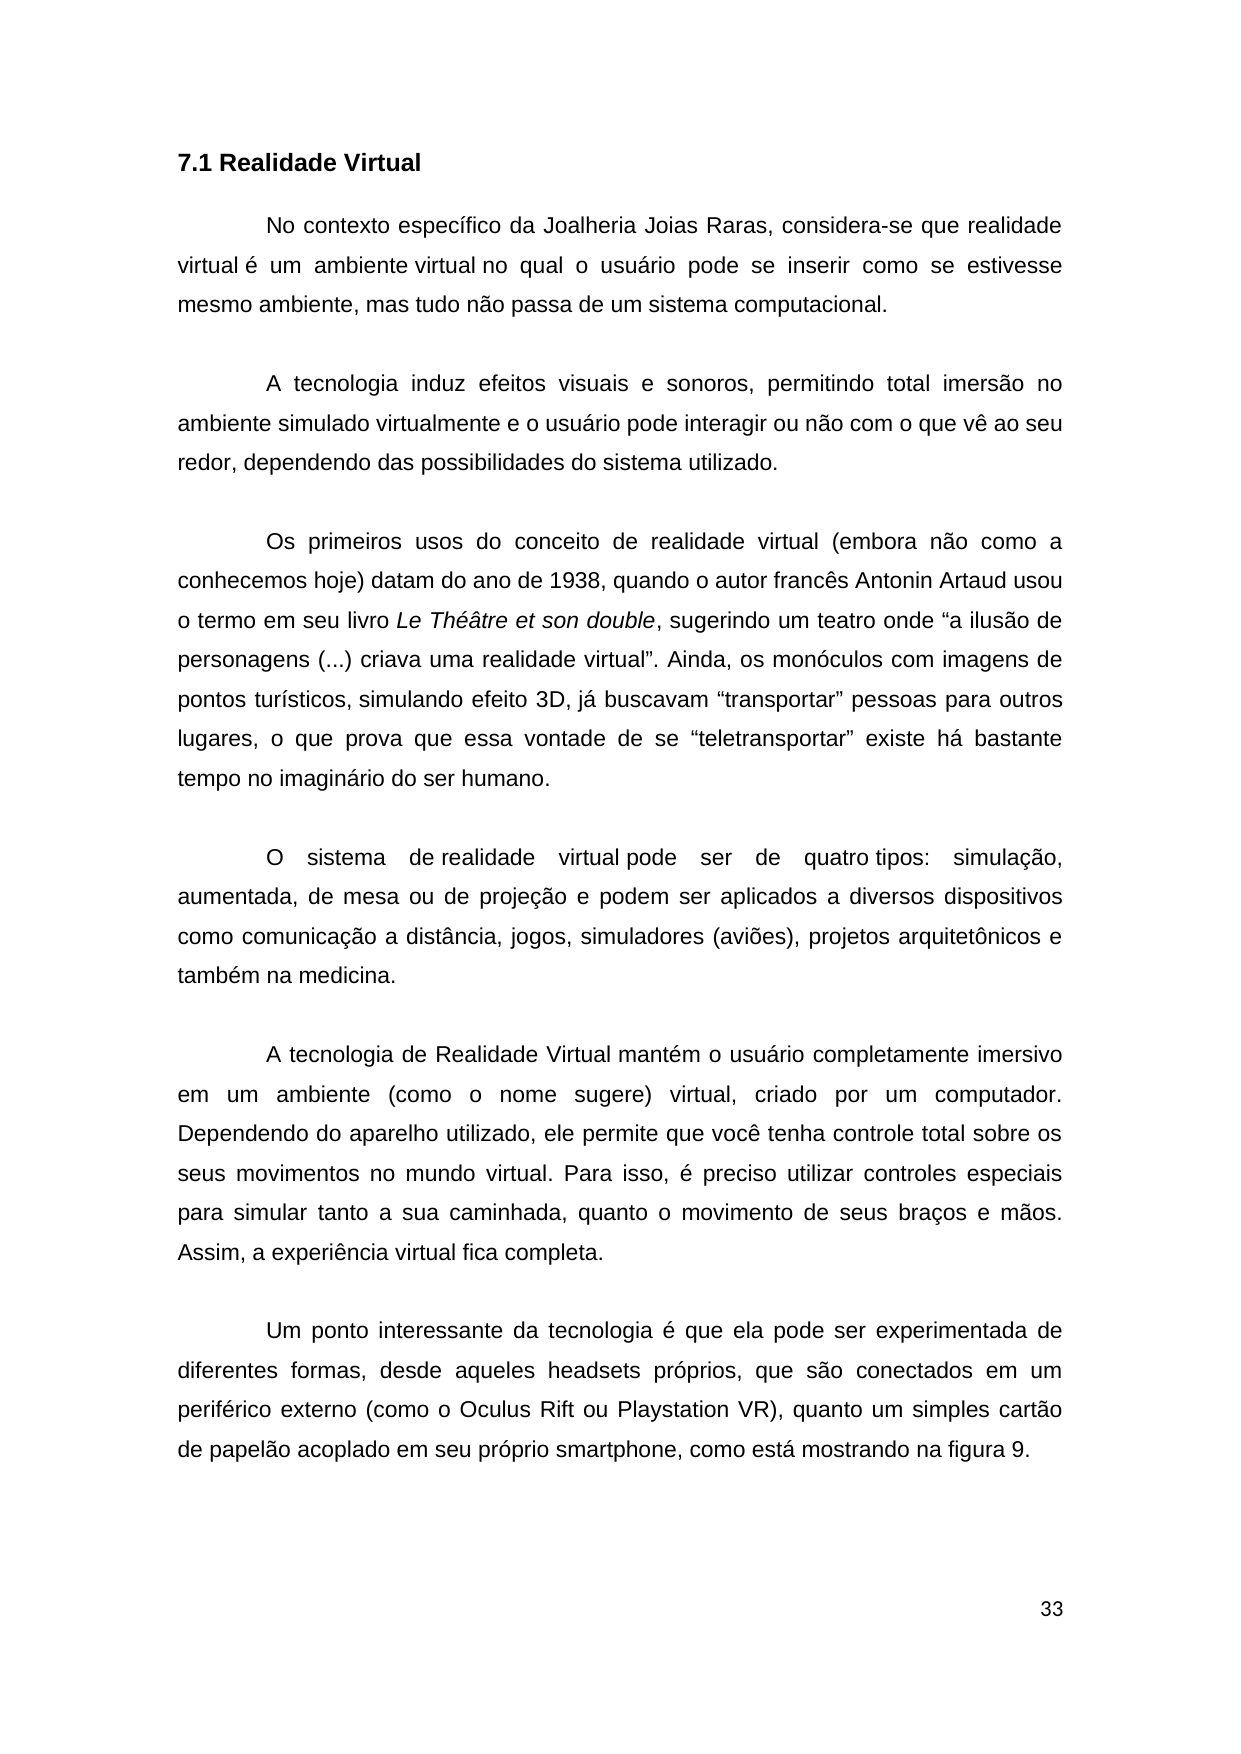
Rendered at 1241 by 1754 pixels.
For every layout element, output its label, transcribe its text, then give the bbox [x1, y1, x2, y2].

subtitle 7.1 Realidade Virtual [177, 148, 1063, 176]
text No contexto específico da Joalheria Joias Raras, considera-se que realidade virtual é um ambiente virtual no qual o usuário pode se inserir como se estivesse mesmo ambiente, mas tudo não passa de um sistema computacional. [177, 212, 1063, 317]
text A tecnologia induz efeitos visuais e sonoros, permitindo total imersão no ambiente simulado virtualmente e o usuário pode interagir ou não com o que vê ao seu redor, dependendo das possibilidades do sistema utilizado. [177, 370, 1063, 475]
text A tecnologia de Realidade Virtual mantém o usuário completamente imersivo em um ambiente (como o nome sugere) virtual, criado por um computador. Dependendo do aparelho utilizado, ele permite que você tenha controle total sobre os seus movimentos no mundo virtual. Para isso, é preciso utilizar controles especiais para simular tanto a sua caminhada, quanto o movimento de seus braços e mãos. Assim, a experiência virtual fica completa. [177, 1041, 1063, 1265]
text O sistema de realidade virtual pode ser de quatro tipos: simulação, aumentada, de mesa ou de projeção e podem ser aplicados a diversos dispositivos como comunicação a distância, jogos, simuladores (aviões), projetos arquitetônicos e também na medicina. [177, 844, 1063, 988]
text Um ponto interessante da tecnologia é que ela pode ser experimentada de diferentes formas, desde aqueles headsets próprios, que são conectados em um periférico externo (como o Oculus Rift ou Playstation VR), quanto um simples cartão de papelão acoplado em seu próprio smartphone, como está mostrando na figura 9. [177, 1317, 1063, 1462]
text Os primeiros usos do conceito de realidade virtual (embora não como a conhecemos hoje) datam do ano de 1938, quando o autor francês Antonin Artaud usou o termo em seu livro Le Théâtre et son double, sugerindo um teatro onde “a ilusão de personagens (...) criava uma realidade virtual”. Ainda, os monóculos com imagens de pontos turísticos, simulando efeito 3D, já buscavam “transportar” pessoas para outros lugares, o que prova que essa vontade de se “teletransportar” existe há bastante tempo no imaginário do ser humano. [177, 528, 1063, 791]
